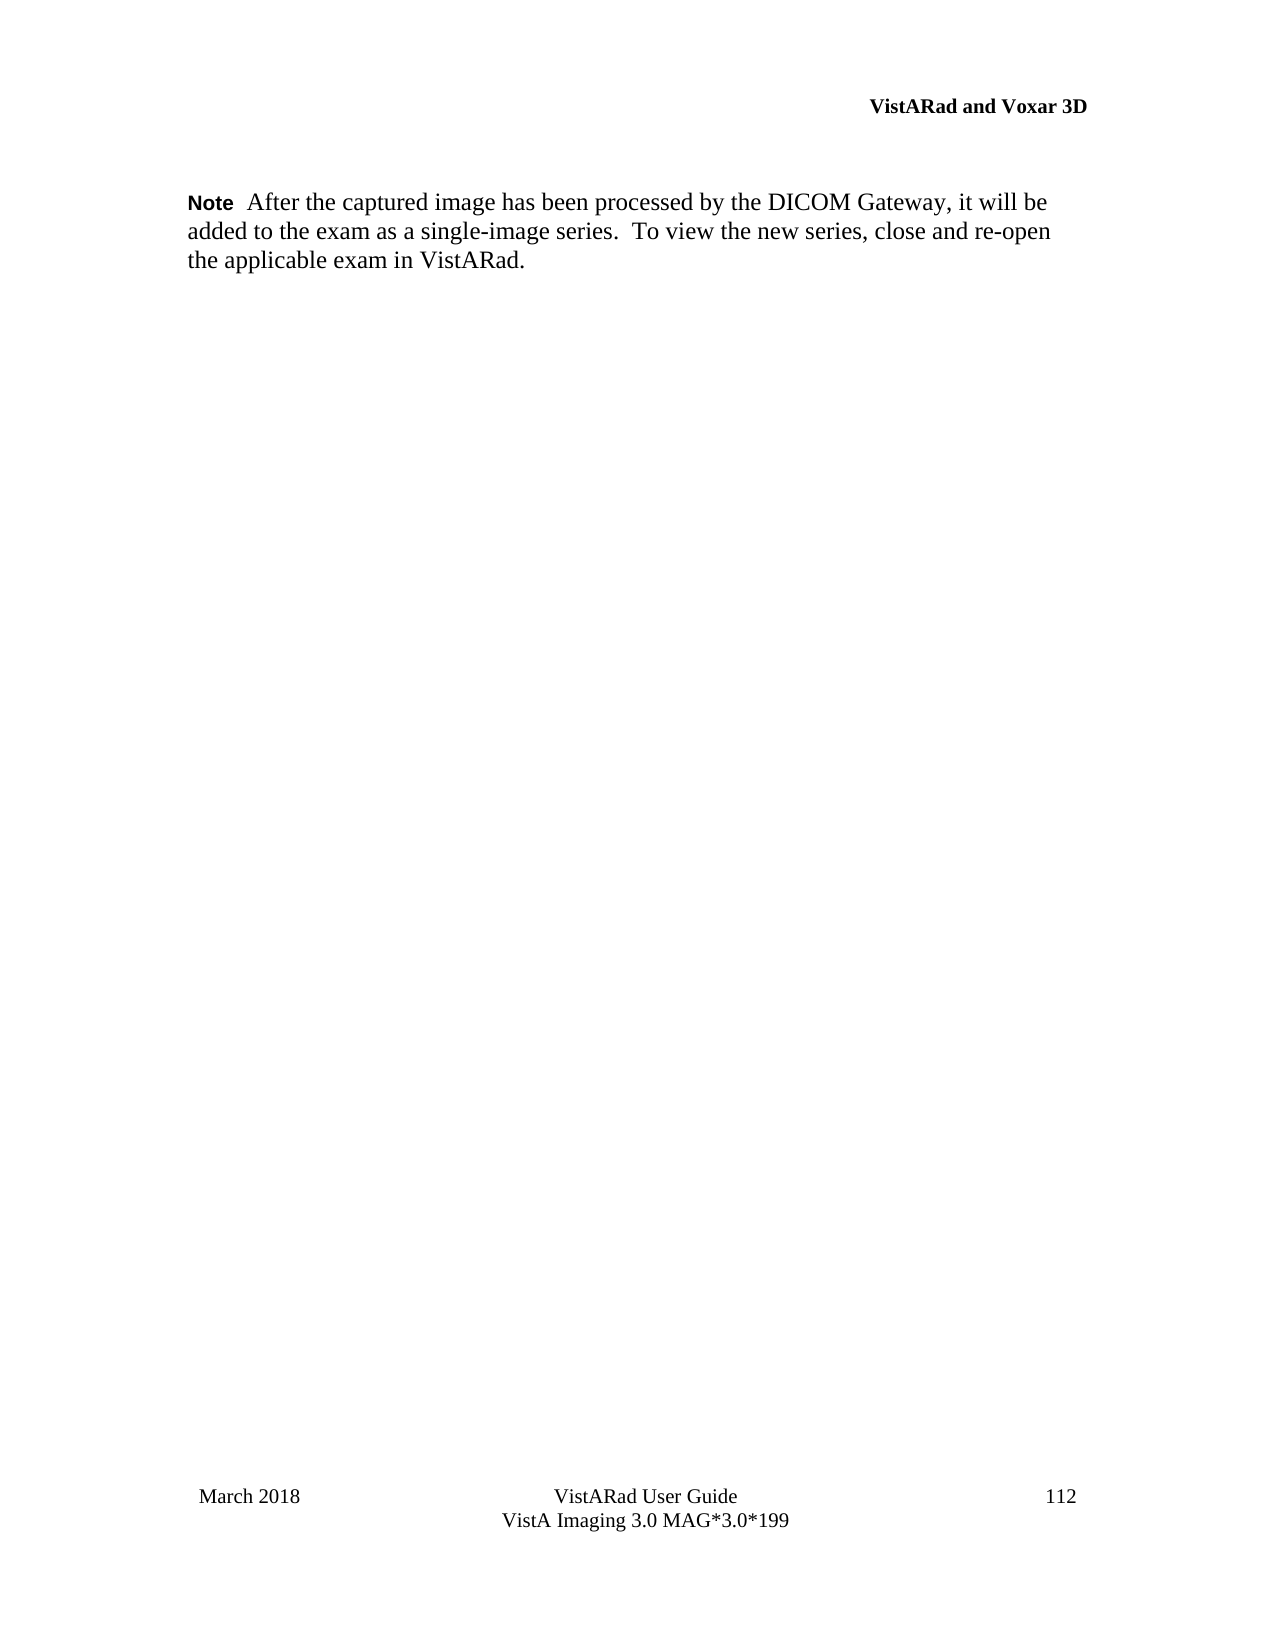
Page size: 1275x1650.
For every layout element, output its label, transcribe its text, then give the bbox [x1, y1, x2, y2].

text Note After the captured image has been processed by the DICOM Gateway, it will be added to the exam as a single-image series. To view the new series, close and re-open the applicable exam in VistARad. [187, 187, 1087, 274]
